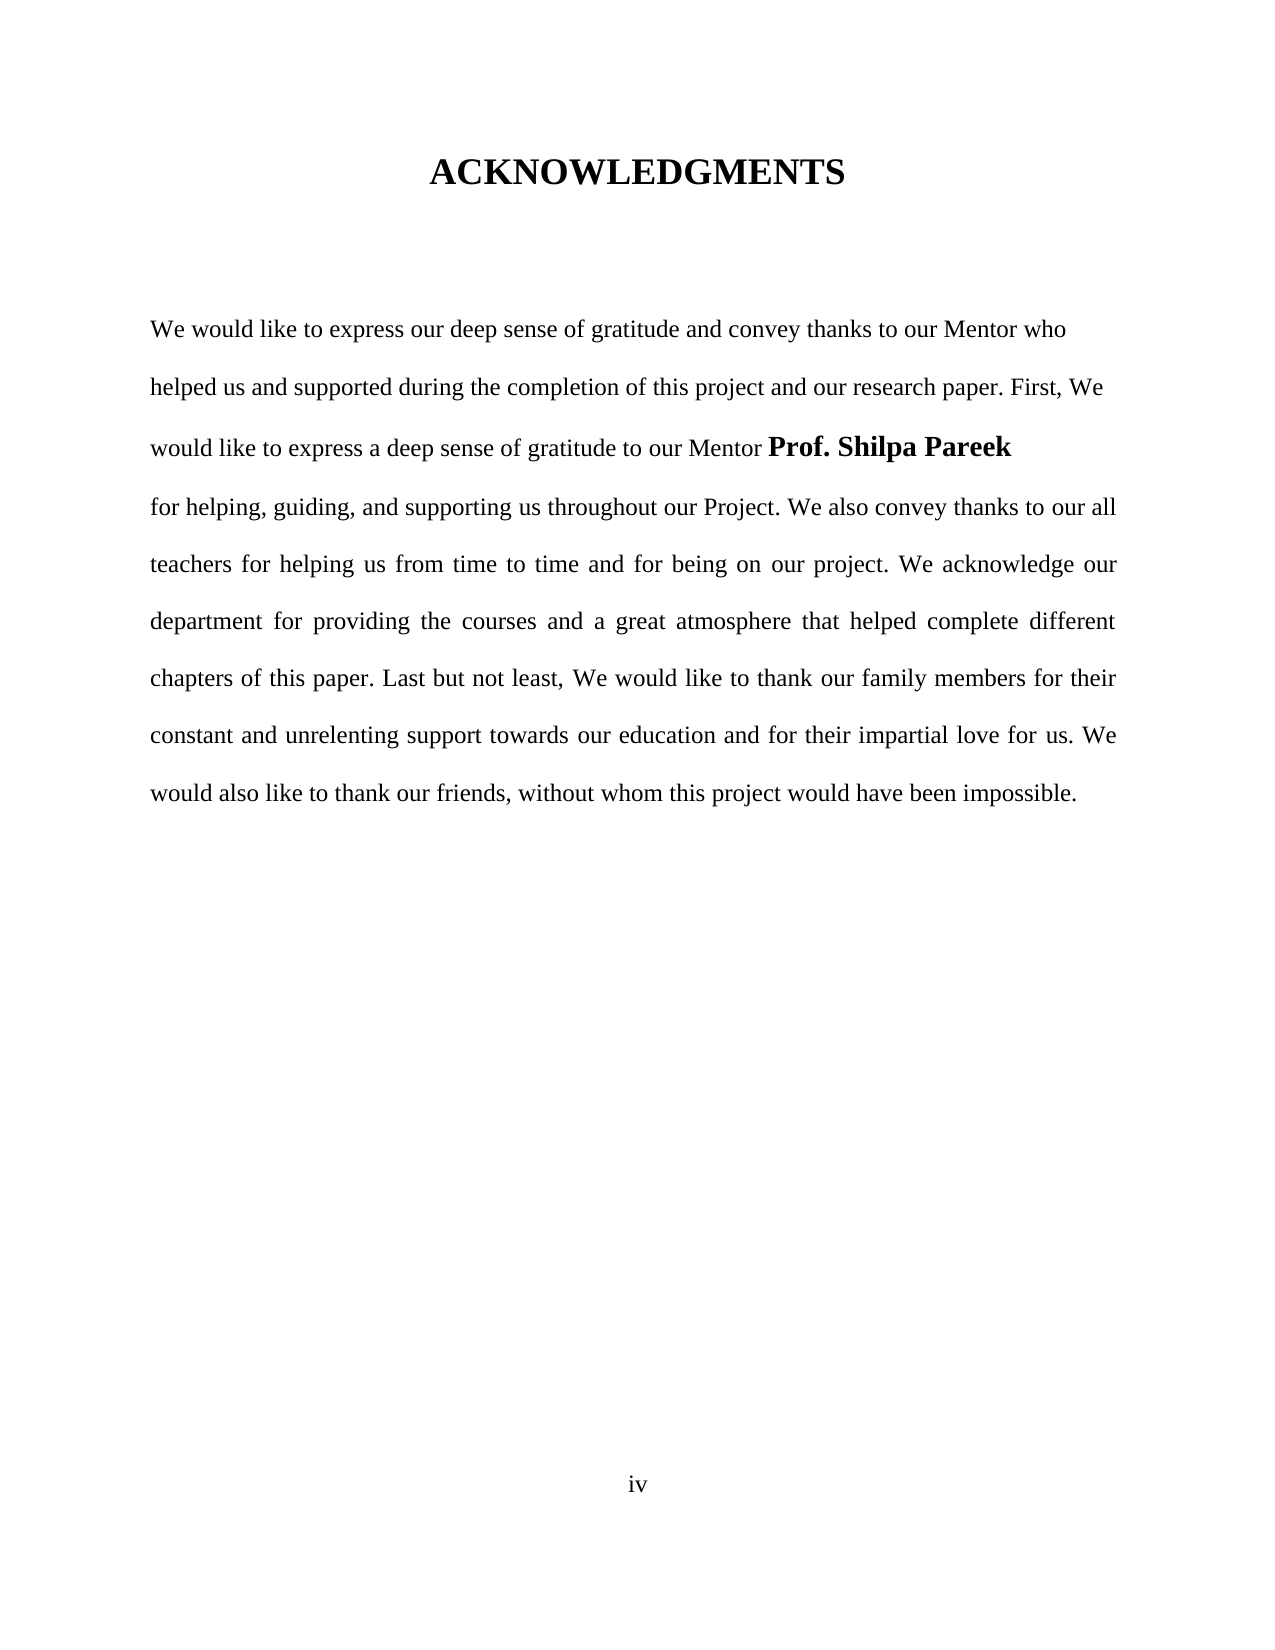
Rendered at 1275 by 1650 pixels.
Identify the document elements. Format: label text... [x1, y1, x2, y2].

text ACKNOWLEDGMENTS [150, 149, 1125, 192]
text for helping, guiding, and supporting us throughout our Project. We also convey thanks to our all teachers for helping us from time to time and for being on our project. We acknowledge our department for providing the courses and a great atmosphere that helped complete different chapters of this paper. Last but not least, We would like to thank our family members for their constant and unrelenting support towards our education and for their impartial love for us. We would also like to thank our friends, without whom this project would have been impossible. [150, 492, 1117, 807]
text iv [150, 1469, 1125, 1498]
text would like to express a deep sense of gratitude to our Mentor Prof. Shilpa Pareek [150, 429, 1125, 463]
text We would like to express our deep sense of gratitude and convey thanks to our Mentor who [150, 314, 1125, 343]
text helped us and supported during the completion of this project and our research paper. First, We [150, 372, 1125, 401]
